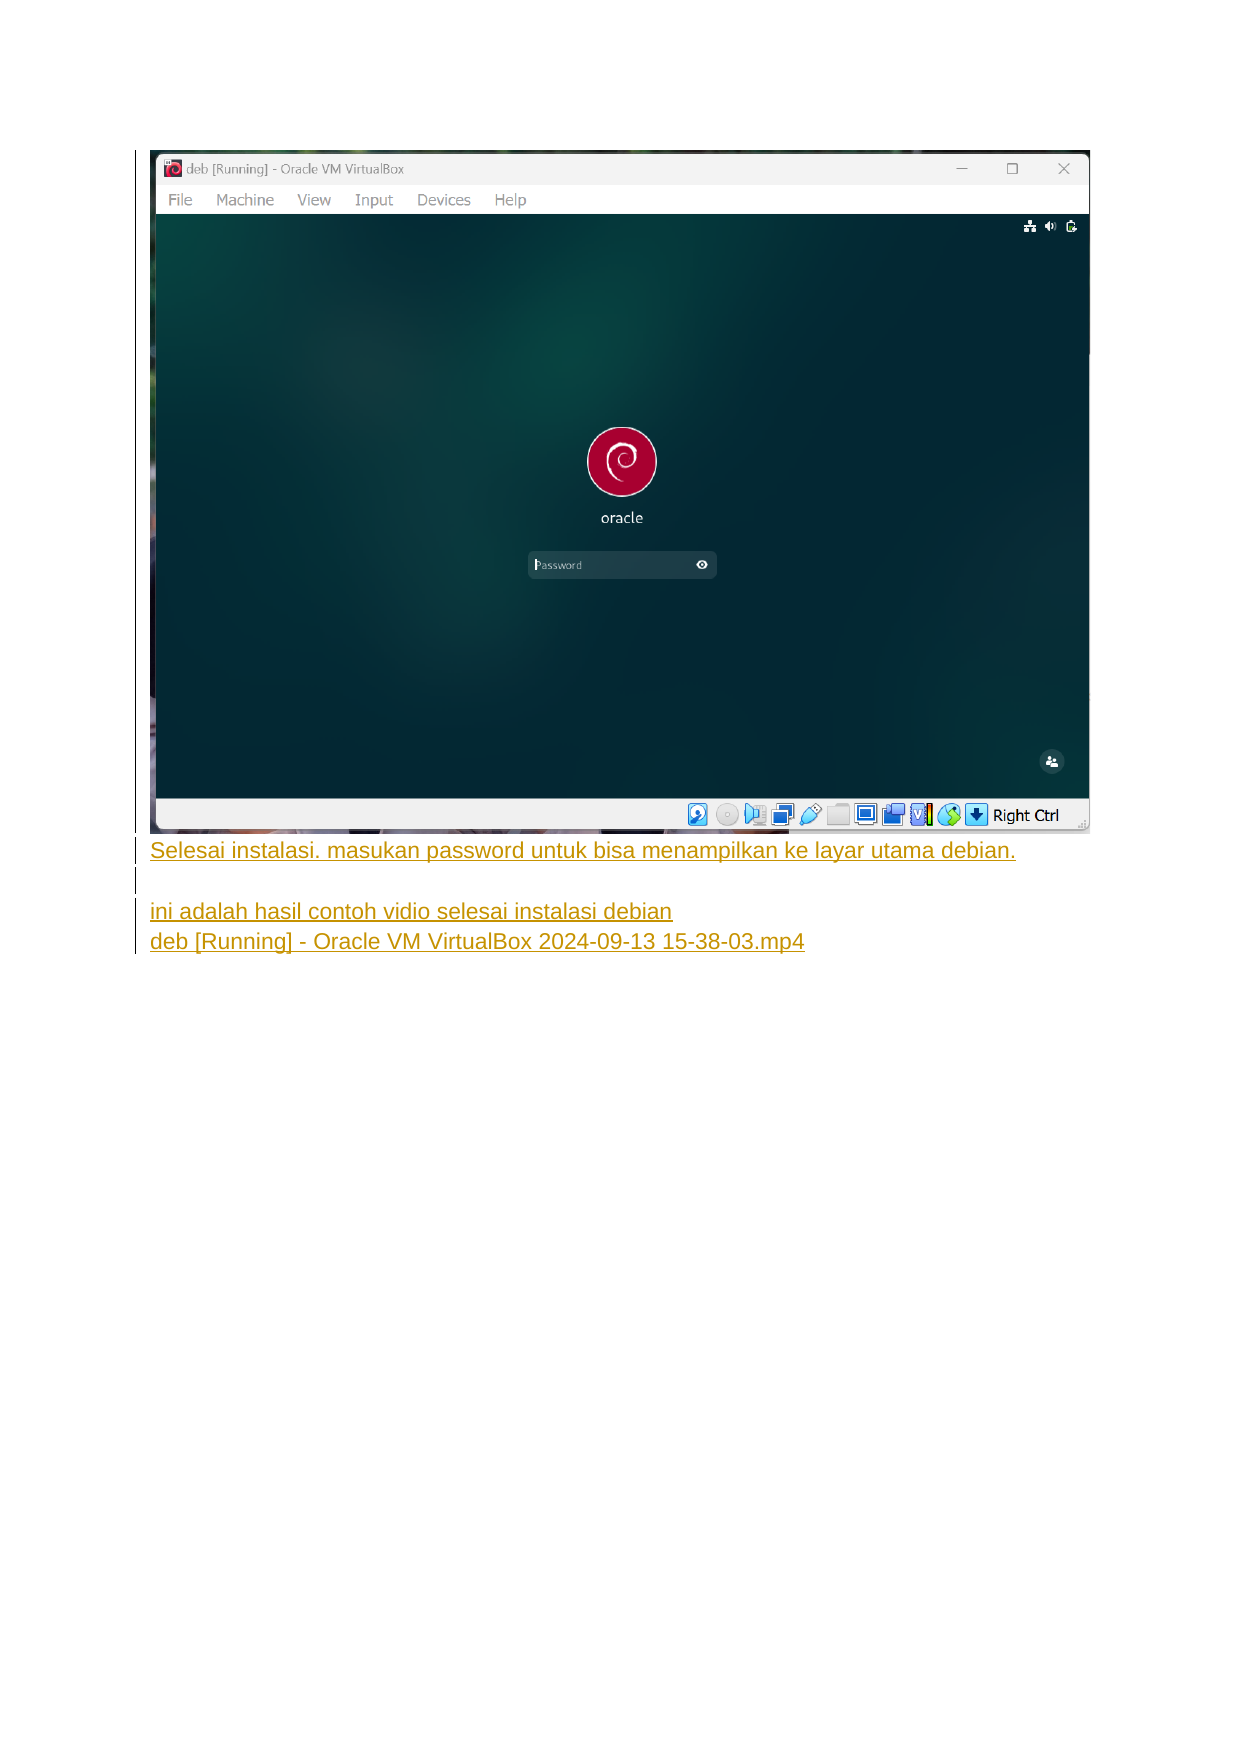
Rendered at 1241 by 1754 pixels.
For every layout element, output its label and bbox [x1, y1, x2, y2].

picture [150, 150, 1091, 834]
